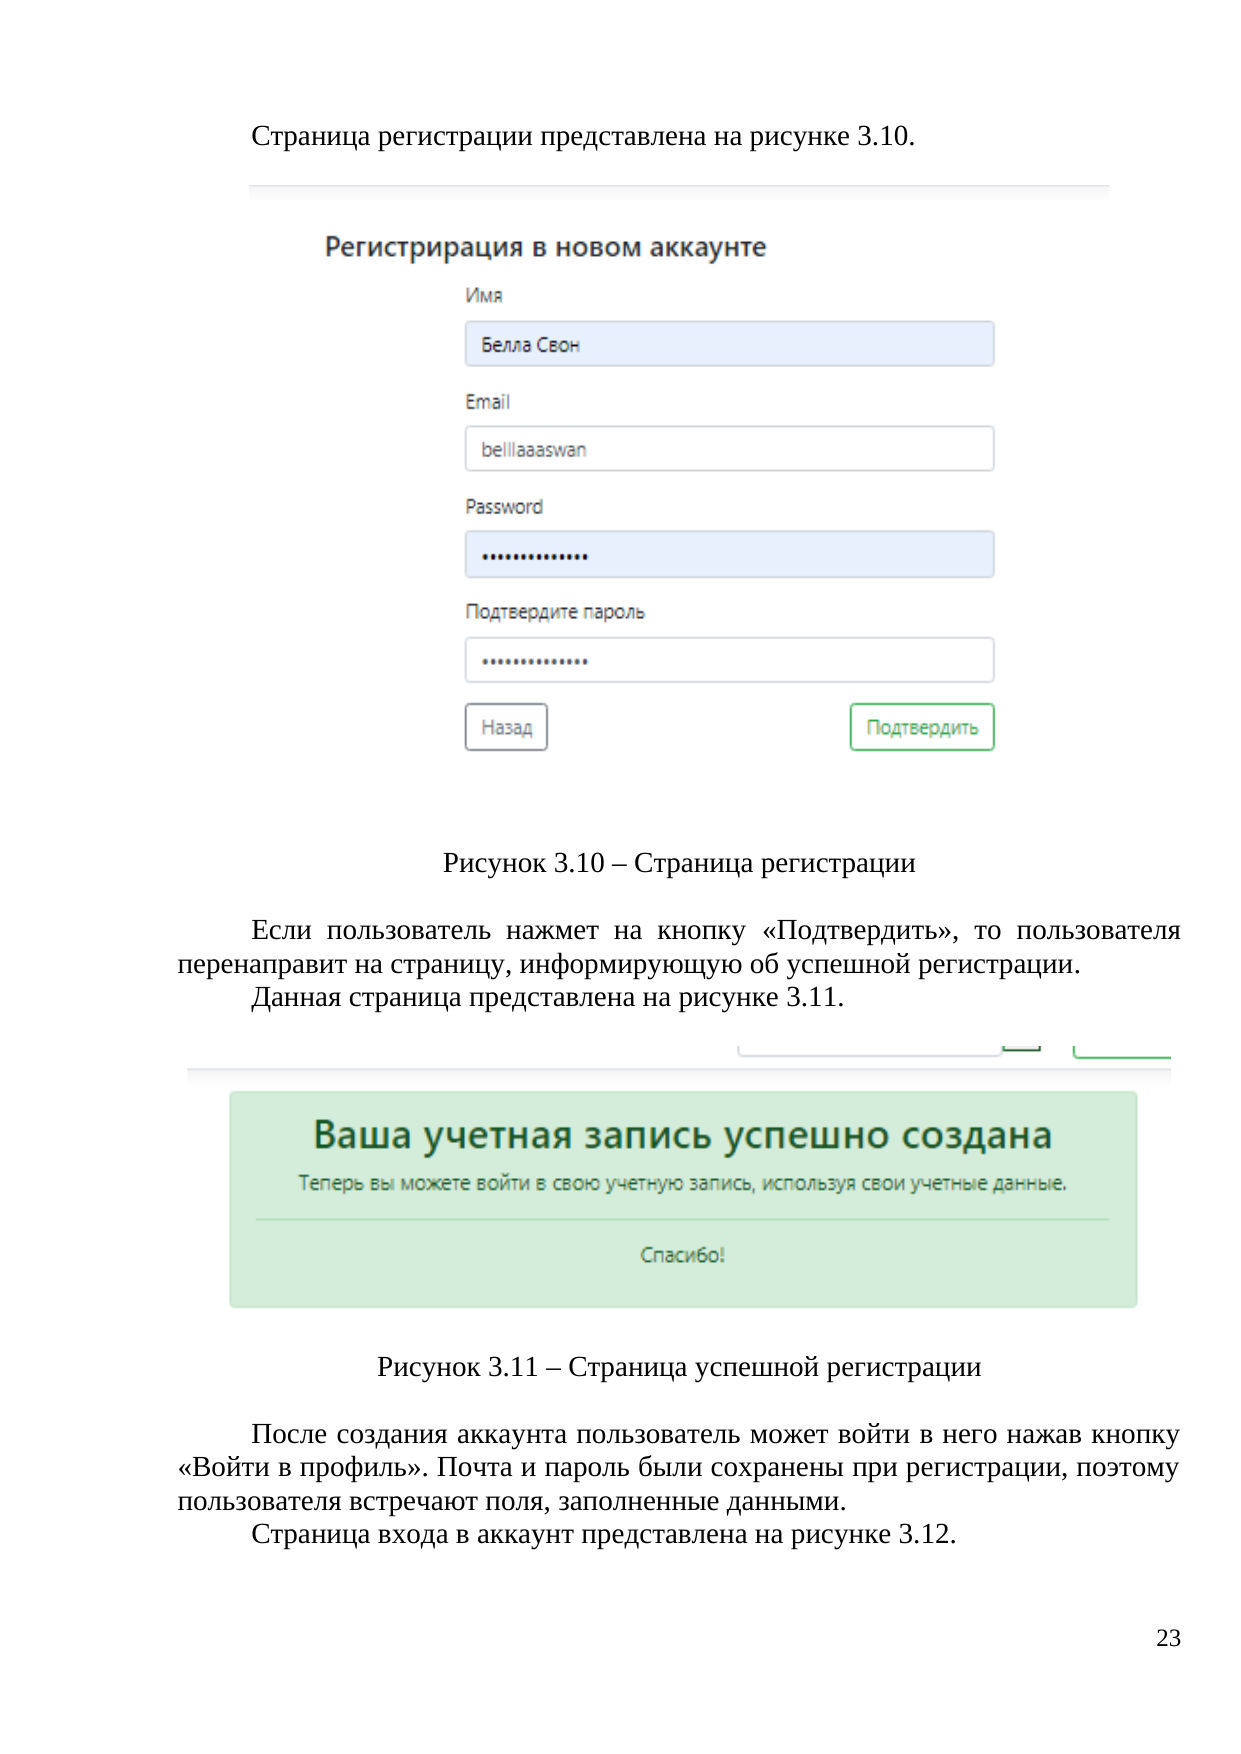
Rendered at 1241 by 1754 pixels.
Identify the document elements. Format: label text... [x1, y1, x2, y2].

text Страница регистрации представлена на рисунке 3.10. [177, 118, 1181, 152]
picture [187, 1046, 1172, 1316]
picture [248, 185, 1110, 812]
text Данная страница представлена на рисунке 3.11. [177, 979, 1181, 1013]
text Рисунок 3.10 – Страница регистрации [177, 845, 1181, 879]
text После создания аккаунта пользователь может войти в него нажав кнопку «Войти в профиль». Почта и пароль были сохранены при регистрации, поэтому пользователя встречают поля, заполненные данными. [177, 1416, 1181, 1517]
text Если пользователь нажмет на кнопку «Подтвердить», то пользователя перенаправит на страницу, информирующую об успешной регистрации. [177, 912, 1181, 979]
text Рисунок 3.11 – Страница успешной регистрации [177, 1349, 1181, 1382]
text Страница входа в аккаунт представлена на рисунке 3.12. [177, 1517, 1181, 1550]
